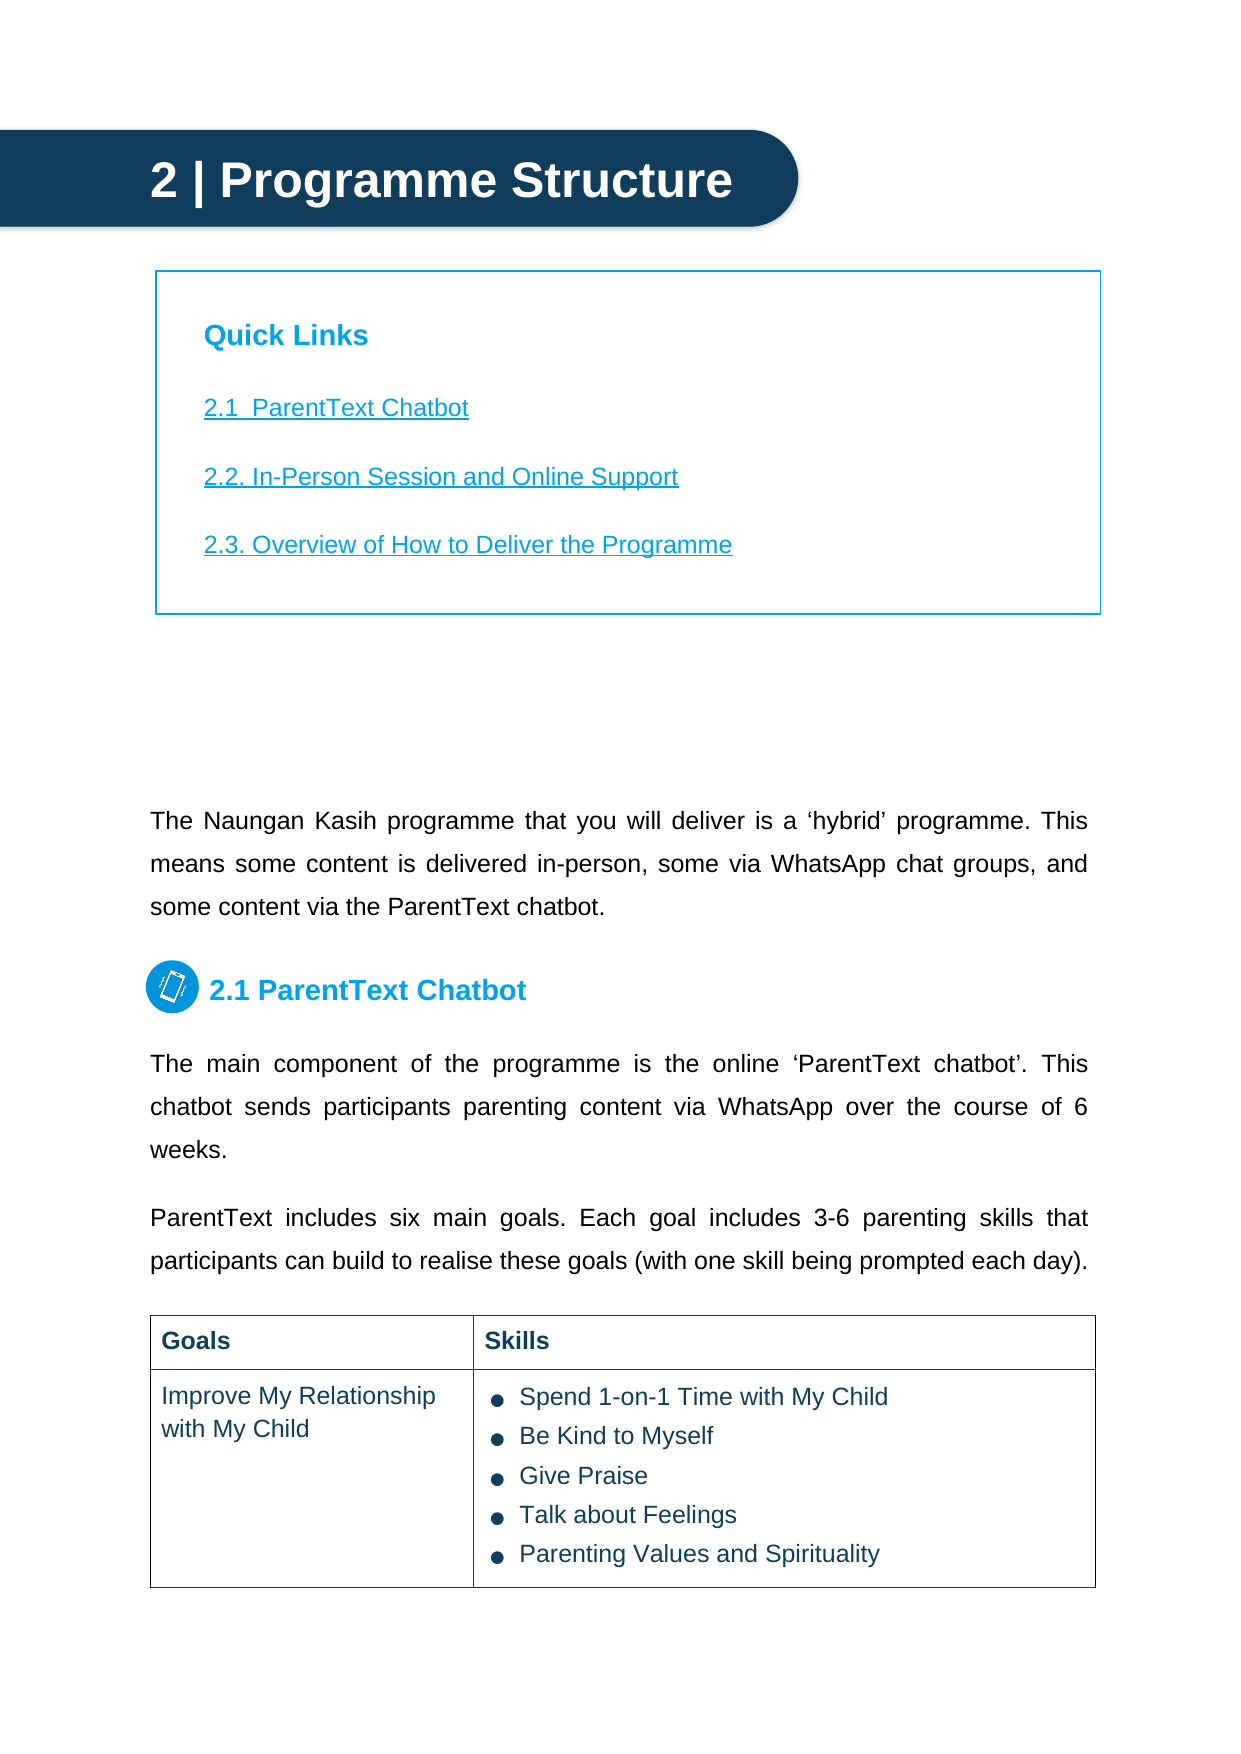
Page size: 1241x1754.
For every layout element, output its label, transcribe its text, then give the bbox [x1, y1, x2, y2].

text The Naungan Kasih programme that you will deliver is a ‘hybrid’ programme. This means some content is delivered in-person, some via WhatsApp chat groups, and some content via the ParentText chatbot. [150, 806, 1090, 921]
text ParentText includes six main goals. Each goal includes 3-6 parenting skills that participants can build to realise these goals (with one skill being prompted each day). [150, 1203, 1090, 1275]
subtitle 2 | Programme Structure [150, 150, 1090, 207]
subtitle 2.1 ParentText Chatbot [209, 973, 1090, 1006]
table_header Skills [474, 1316, 1095, 1369]
table_cell Spend 1-on-1 Time with My Child Be Kind to Myself Give Praise Talk about Feelings Parenting Values and Spirituality [474, 1370, 1095, 1587]
picture [161, 995, 175, 1002]
text The main component of the programme is the online ‘ParentText chatbot’. This chatbot sends participants parenting content via WhatsApp over the course of 6 weeks. [150, 1049, 1090, 1164]
table_cell Improve My Relationship with My Child [151, 1370, 473, 1587]
table_header Goals [151, 1316, 473, 1369]
